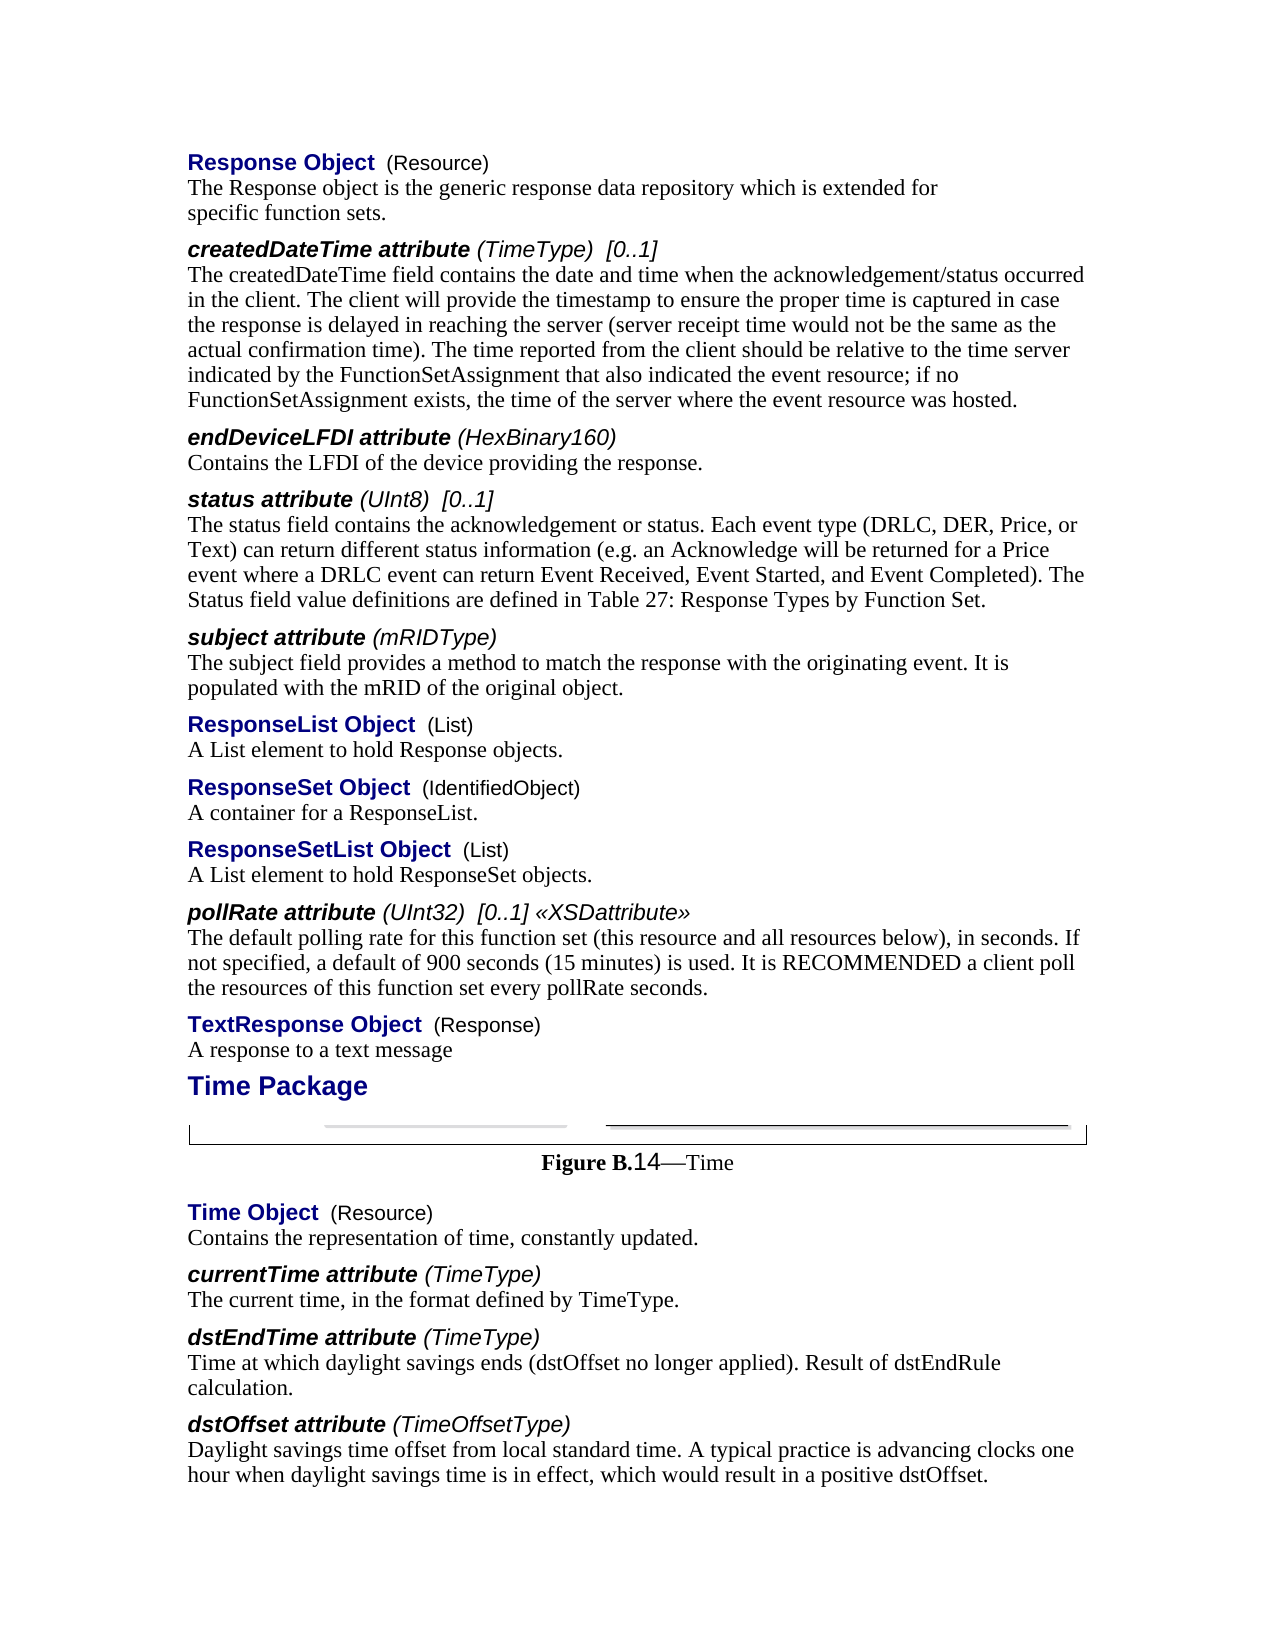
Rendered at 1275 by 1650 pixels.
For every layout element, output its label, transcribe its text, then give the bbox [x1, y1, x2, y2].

text A response to a text message [187, 1037, 1012, 1062]
text A List element to hold Response objects. [187, 737, 1012, 762]
text The status field contains the acknowledgement or status. Each event type (DRLC, DER, Price, or Text) can return different status information (e.g. an Acknowledge will be returned for a Price event where a DRLC event can return Event Received, Event Started, and Event Completed). The Status field value definitions are defined in Table 27: Response Types by Function Set. [187, 512, 1087, 612]
text Contains the representation of time, constantly updated. [187, 1225, 1012, 1250]
text Time at which daylight savings ends (dstOffset no longer applied). Result of dstEndRule calculation. [187, 1350, 1087, 1400]
text The default polling rate for this function set (this resource and all resources below), in seconds. If not specified, a default of 900 seconds (15 minutes) is used. It is RECOMMENDED a client poll the resources of this function set every pollRate seconds. [187, 925, 1087, 1000]
text ResponseList Object (List) [187, 712, 1087, 737]
text TextResponse Object (Response) [187, 1012, 1087, 1037]
text Response Object (Resource) [187, 150, 1087, 175]
text dstOffset attribute (TimeOffsetType) [187, 1412, 1087, 1437]
text ResponseSetList Object (List) [187, 837, 1087, 862]
text The Response object is the generic response data repository which is extended for specific function sets. [187, 175, 1012, 225]
text The subject field provides a method to match the response with the originating event. It is populated with the mRID of the original object. [187, 650, 1087, 700]
text Figure B.Diagram Sequence—Time [187, 1150, 1087, 1175]
text subject attribute (mRIDType) [187, 625, 1087, 650]
text currentTime attribute (TimeType) [187, 1262, 1087, 1287]
text dstEndTime attribute (TimeType) [187, 1325, 1087, 1350]
text A container for a ResponseList. [187, 800, 1012, 825]
subtitle Time Package [187, 1075, 1087, 1100]
text A List element to hold ResponseSet objects. [187, 862, 1012, 887]
text ResponseSet Object (IdentifiedObject) [187, 775, 1087, 800]
text The current time, in the format defined by TimeType. [187, 1287, 1087, 1312]
text endDeviceLFDI attribute (HexBinary160) [187, 425, 1087, 450]
text createdDateTime attribute (TimeType) [0..1] [187, 237, 1087, 262]
text Contains the LFDI of the device providing the response. [187, 450, 1087, 475]
text Daylight savings time offset from local standard time. A typical practice is advancing clocks one hour when daylight savings time is in effect, which would result in a positive dstOffset. [187, 1437, 1087, 1487]
text Time Object (Resource) [187, 1200, 1087, 1225]
text The createdDateTime field contains the date and time when the acknowledgement/status occurred in the client. The client will provide the timestamp to ensure the proper time is captured in case the response is delayed in reaching the server (server receipt time would not be the same as the actual confirmation time). The time reported from the client should be relative to the time server indicated by the FunctionSetAssignment that also indicated the event resource; if no FunctionSetAssignment exists, the time of the server where the event resource was hosted. [187, 262, 1087, 412]
text pollRate attribute (UInt32) [0..1] «XSDattribute» [187, 900, 1087, 925]
text status attribute (UInt8) [0..1] [187, 487, 1087, 512]
